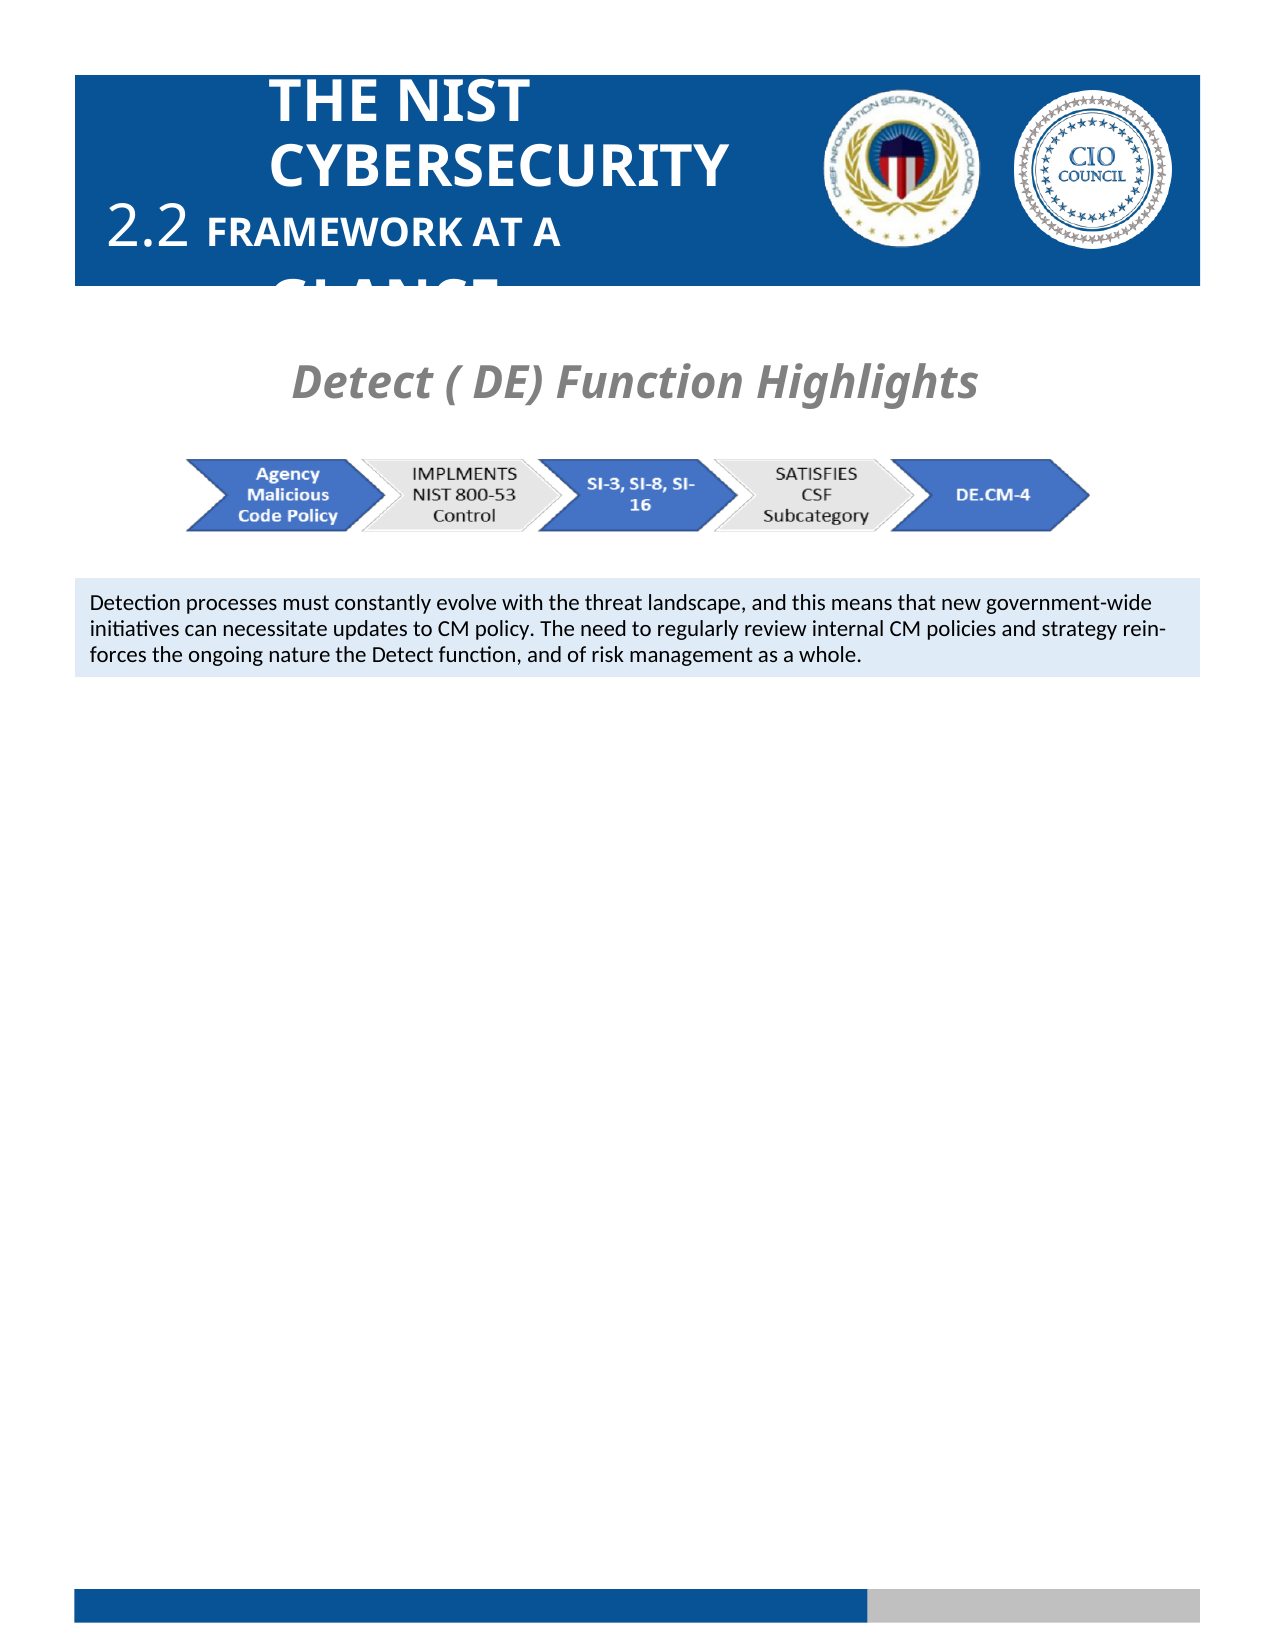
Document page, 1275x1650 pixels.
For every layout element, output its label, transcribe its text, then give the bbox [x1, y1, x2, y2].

text GLANCE [269, 259, 1194, 337]
text Detect ( DE) Function Highlights [89, 350, 1181, 412]
picture [1194, 75, 1200, 286]
picture [75, 75, 269, 286]
text Detection processes must constantly evolve with the threat landscape, and this means that new government-wide initiatives can necessitate updates to CM policy. The need to regularly review internal CM policies and strategy rein-forces the ongoing nature the Detect function, and of risk management as a whole. [89, 590, 1169, 668]
text CYBERSECURITY [269, 139, 1194, 198]
text THE NIST [269, 59, 1194, 139]
text 2.2 FRAMEWORK AT A [106, 198, 1194, 259]
picture [75, 434, 1200, 677]
